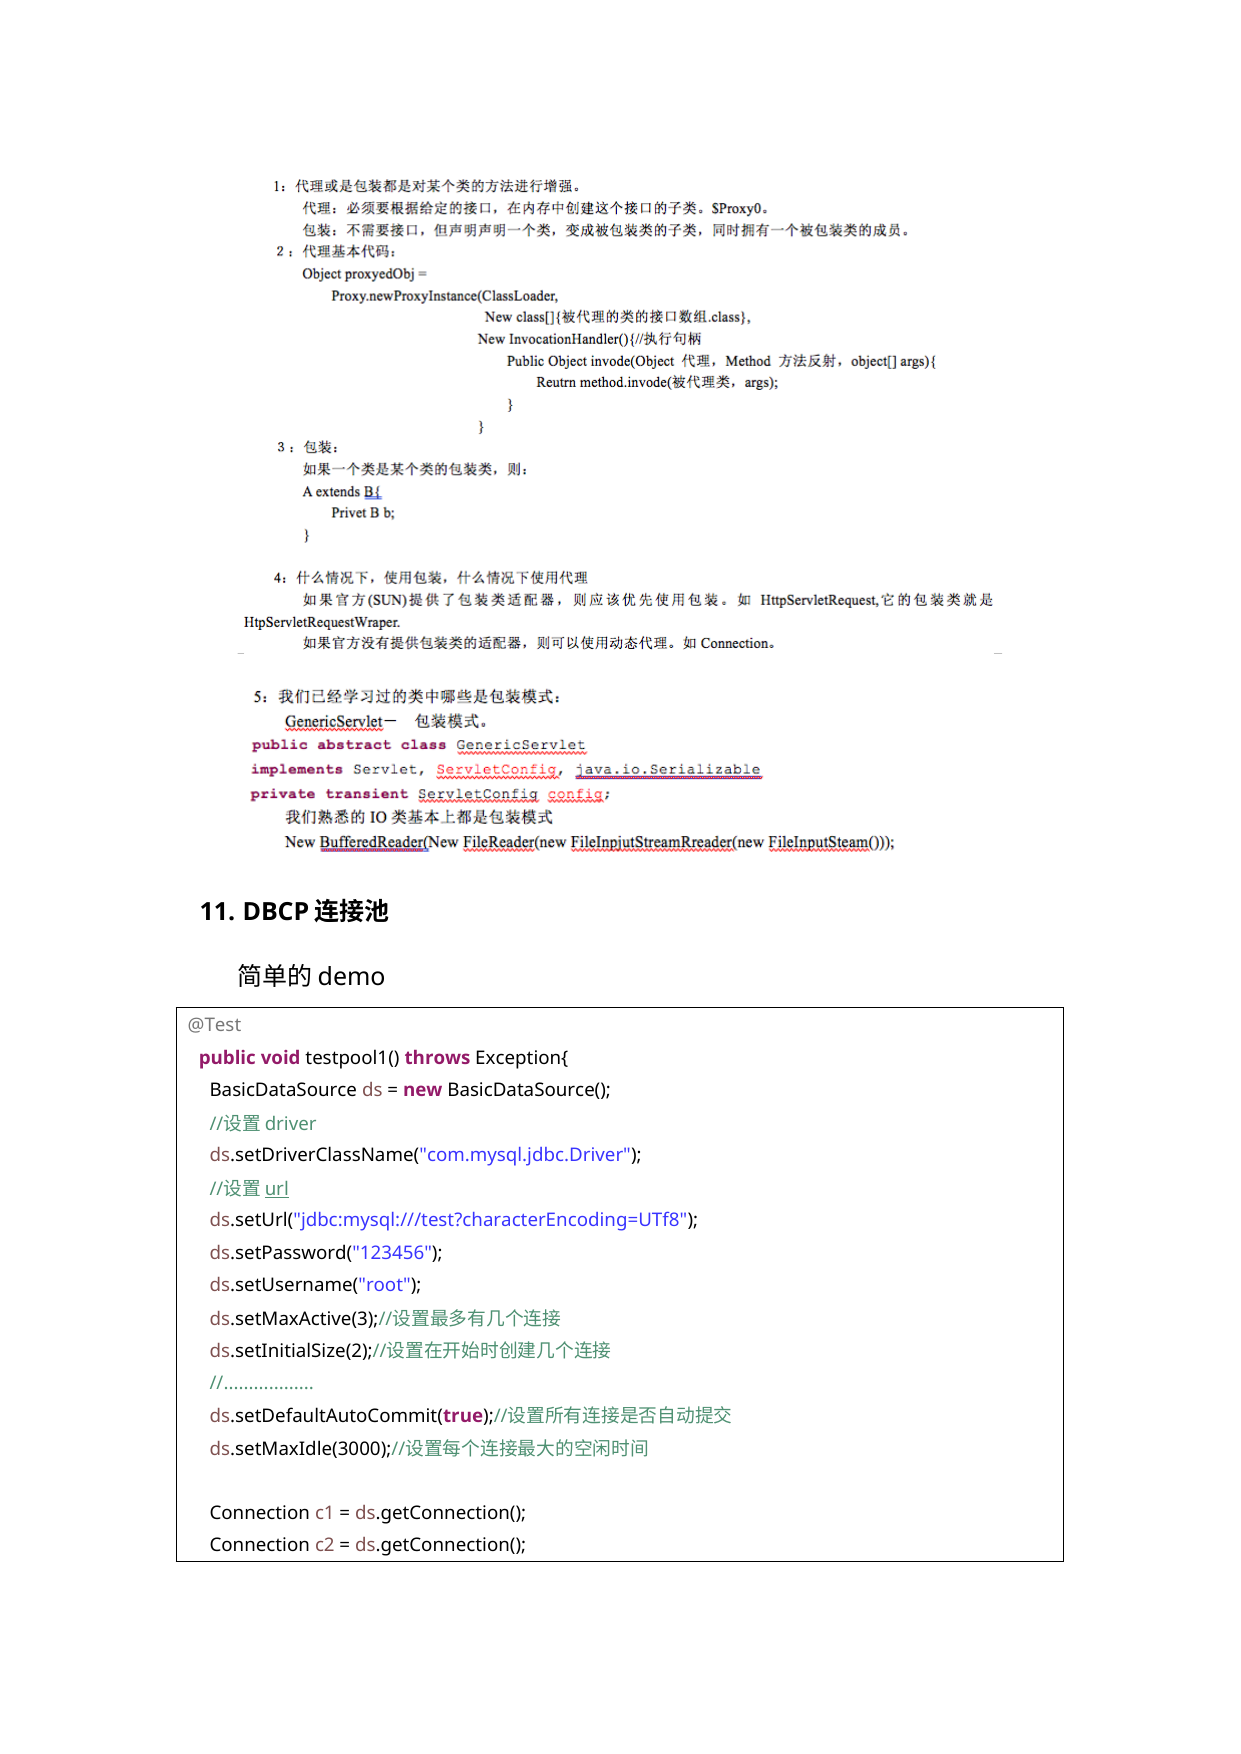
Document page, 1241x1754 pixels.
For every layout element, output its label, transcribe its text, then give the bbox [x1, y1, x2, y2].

picture [237, 162, 1003, 654]
list DBCP连接池 [199, 877, 1053, 942]
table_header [177, 1008, 1063, 1561]
picture [237, 682, 909, 864]
text 简单的demo [187, 942, 1053, 1007]
